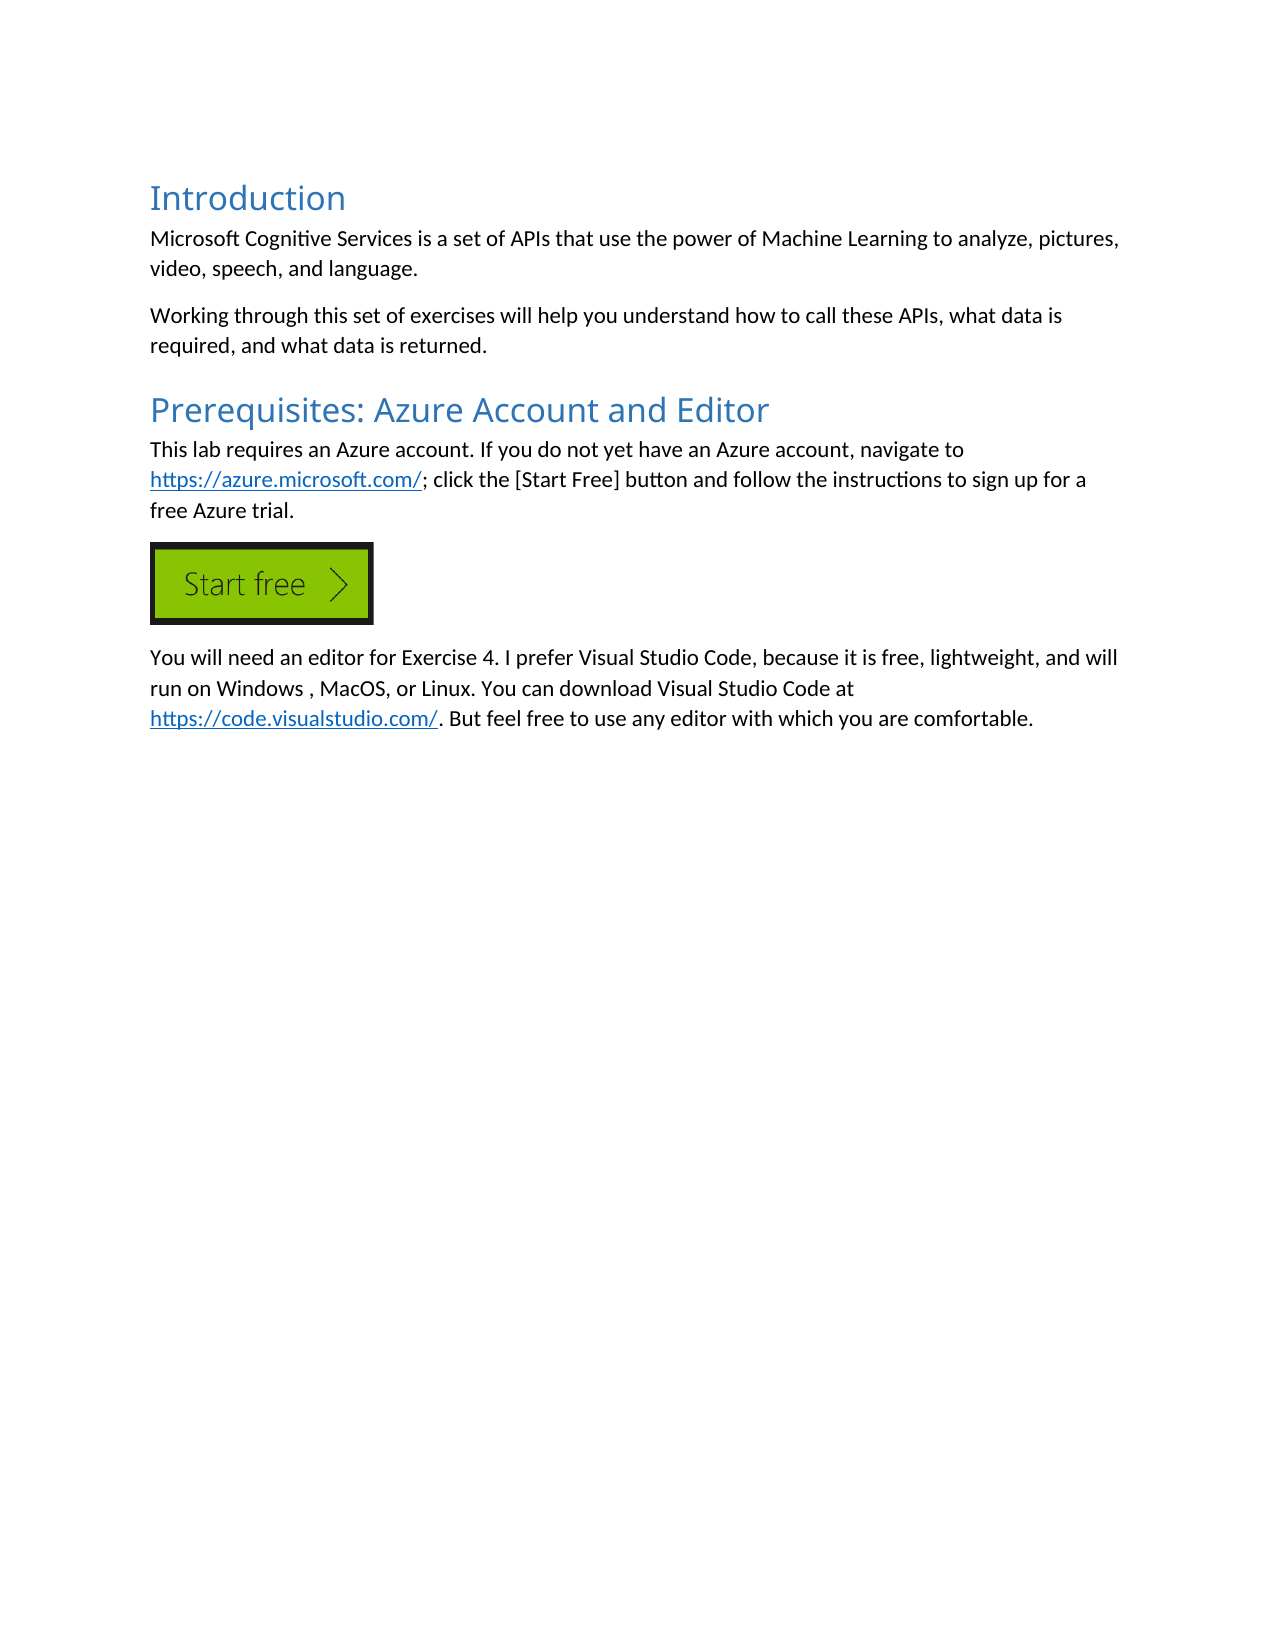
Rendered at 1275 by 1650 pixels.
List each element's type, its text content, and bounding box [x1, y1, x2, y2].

subtitle Introduction [150, 175, 1125, 220]
picture [150, 542, 374, 625]
text This lab requires an Azure account. If you do not yet have an Azure account, navigate to https://azure.microsoft.com/; click the [Start Free] button and follow the instructions to sign up for a free Azure trial. [150, 435, 1125, 524]
text Working through this set of exercises will help you understand how to call these APIs, what data is required, and what data is returned. [150, 301, 1125, 359]
text Microsoft Cognitive Services is a set of APIs that use the power of Machine Learning to analyze, pictures, video, speech, and language. [150, 224, 1125, 282]
subtitle Prerequisites: Azure Account and Editor [150, 386, 1125, 432]
text You will need an editor for Exercise 4. I prefer Visual Studio Code, because it is free, lightweight, and will run on Windows , MacOS, or Linux. You can download Visual Studio Code at https://code.visualstudio.com/. But feel free to use any editor with which you are comfortable. [150, 643, 1125, 732]
